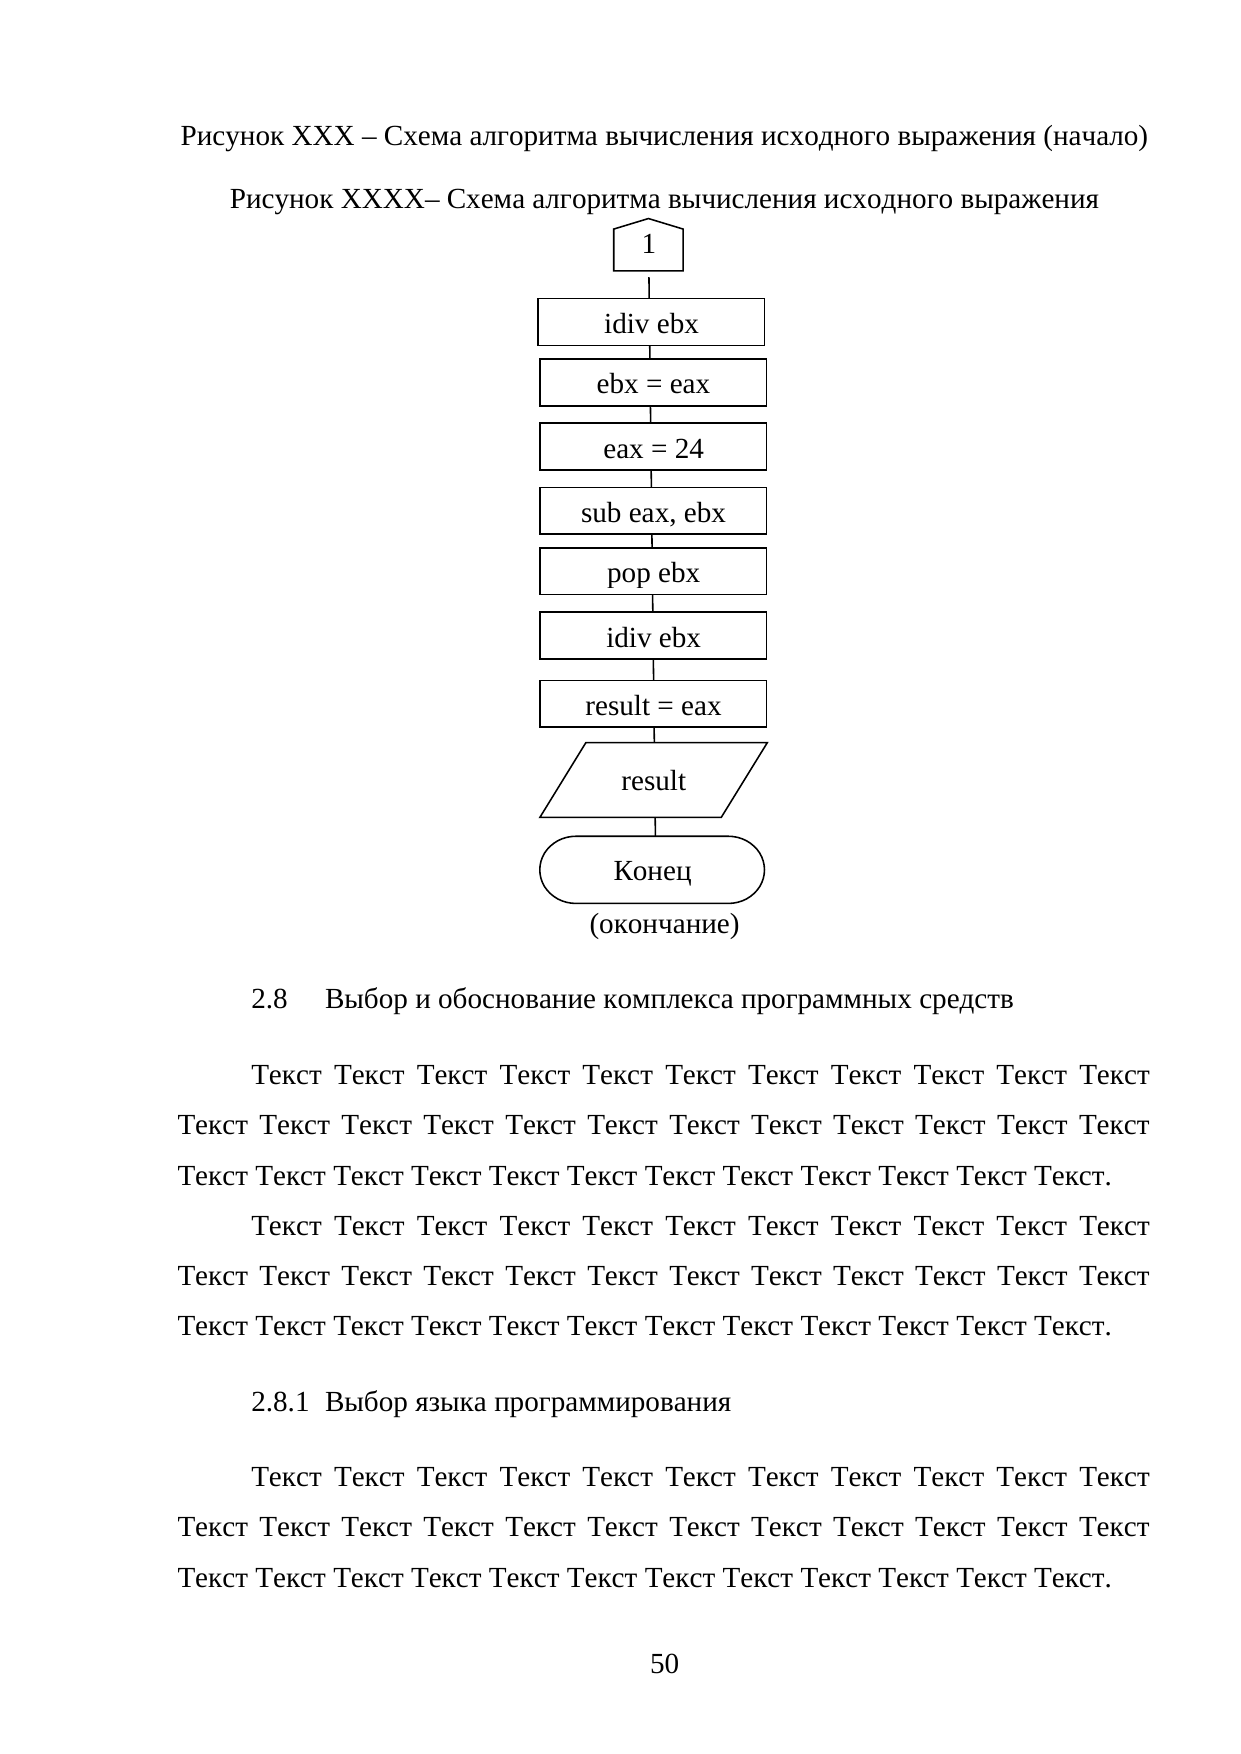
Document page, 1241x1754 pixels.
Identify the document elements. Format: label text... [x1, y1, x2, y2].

text Рисунок ХХХХ– Схема алгоритма вычисления исходного выражения (окончание) [177, 181, 1152, 940]
text Рисунок ХХХ – Схема алгоритма вычисления исходного выражения (начало) [177, 118, 1152, 152]
text Выбор и обоснование комплекса программных средств [251, 982, 1152, 1015]
list Выбор языка программирования [251, 1384, 1152, 1417]
